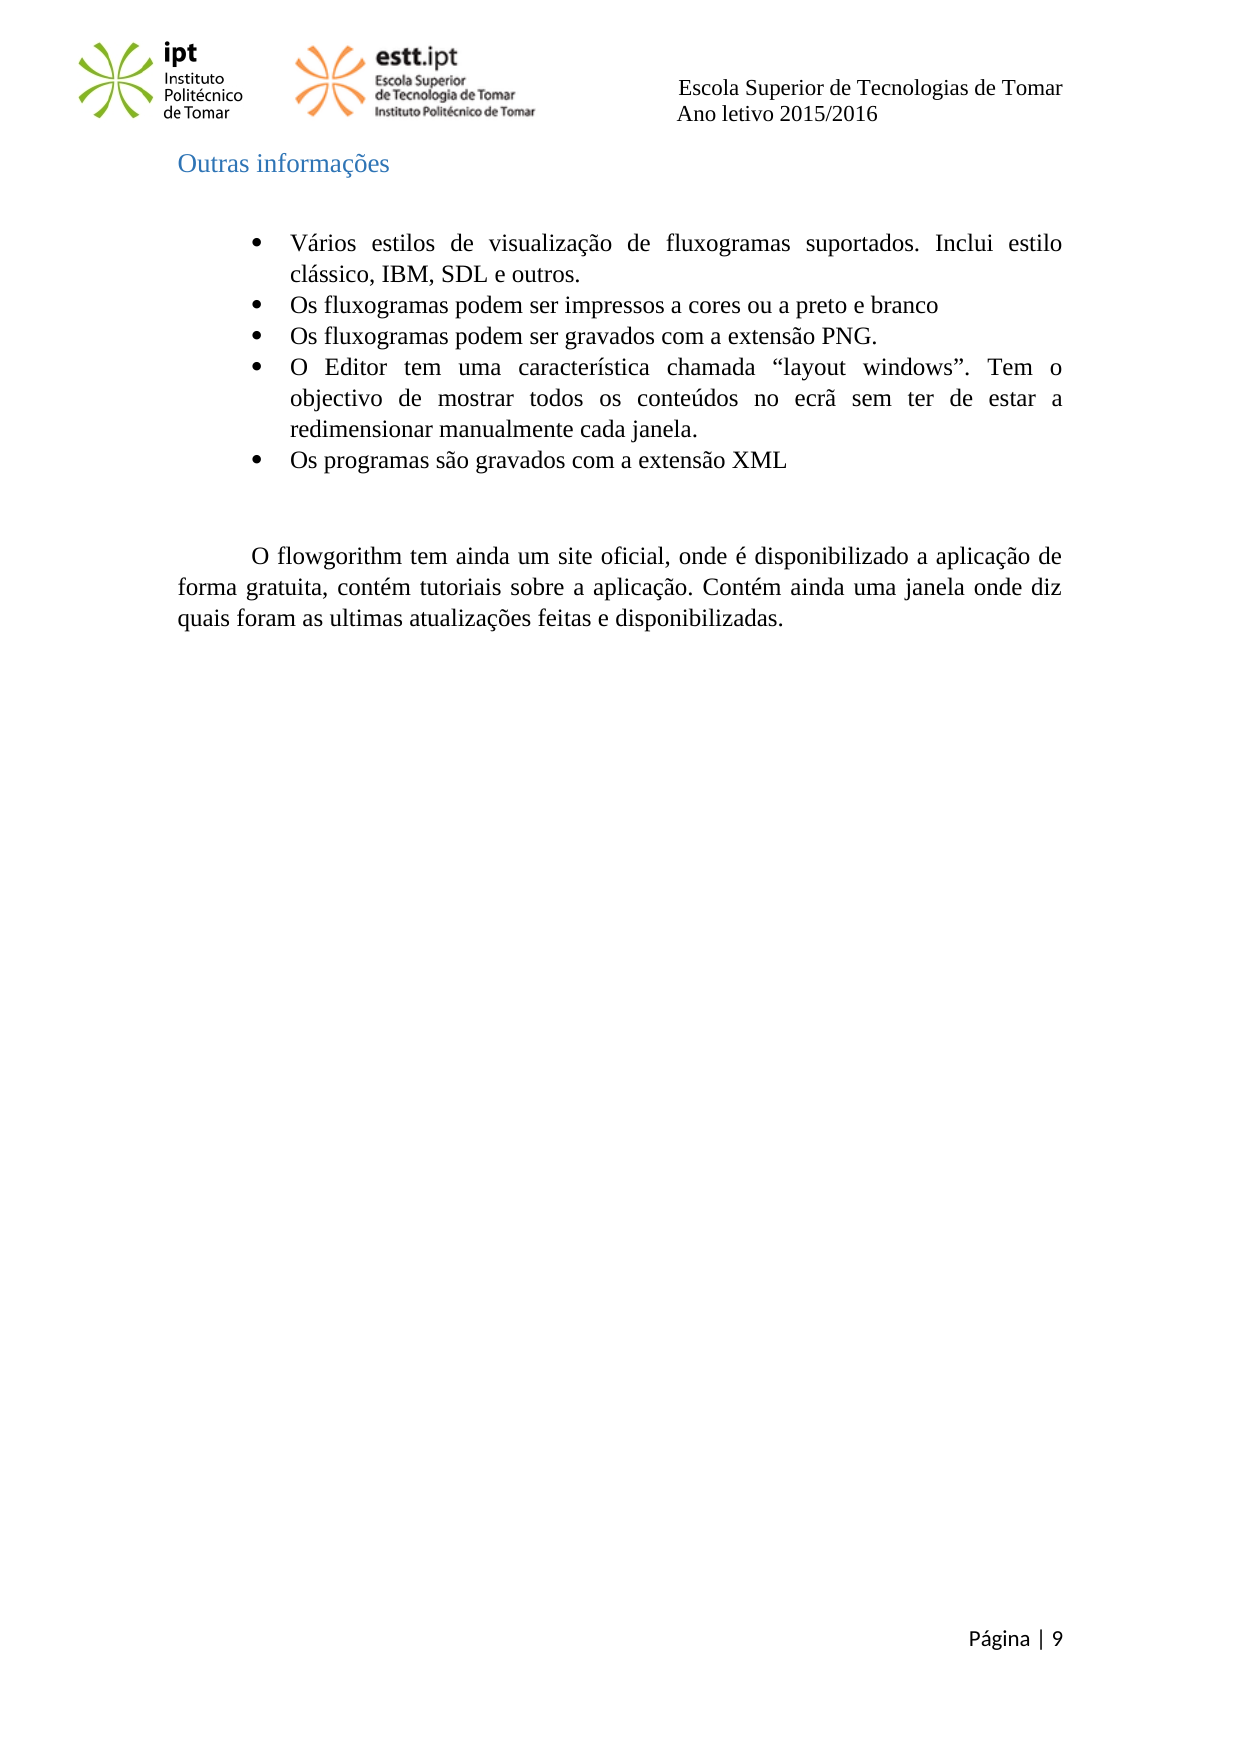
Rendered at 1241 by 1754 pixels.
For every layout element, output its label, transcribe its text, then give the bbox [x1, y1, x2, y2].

list Os fluxogramas podem ser impressos a cores ou a preto e branco [252, 290, 1063, 319]
list Vários estilos de visualização de fluxogramas suportados. Inclui estilo clássico, IBM, SDL e outros. [252, 228, 1063, 288]
picture [279, 0, 551, 148]
list Os programas são gravados com a extensão XML [252, 445, 1063, 474]
list O Editor tem uma característica chamada “layout windows”. Tem o objectivo de mostrar todos os conteúdos no ecrã sem ter de estar a redimensionar manualmente cada janela. [252, 352, 1063, 443]
picture [75, 39, 244, 123]
text O flowgorithm tem ainda um site oficial, onde é disponibilizado a aplicação de forma gratuita, contém tutoriais sobre a aplicação. Contém ainda uma janela onde diz quais foram as ultimas atualizações feitas e disponibilizadas. [177, 541, 1063, 632]
subtitle Outras informações [177, 148, 1063, 179]
list Os fluxogramas podem ser gravados com a extensão PNG. [252, 321, 1063, 350]
